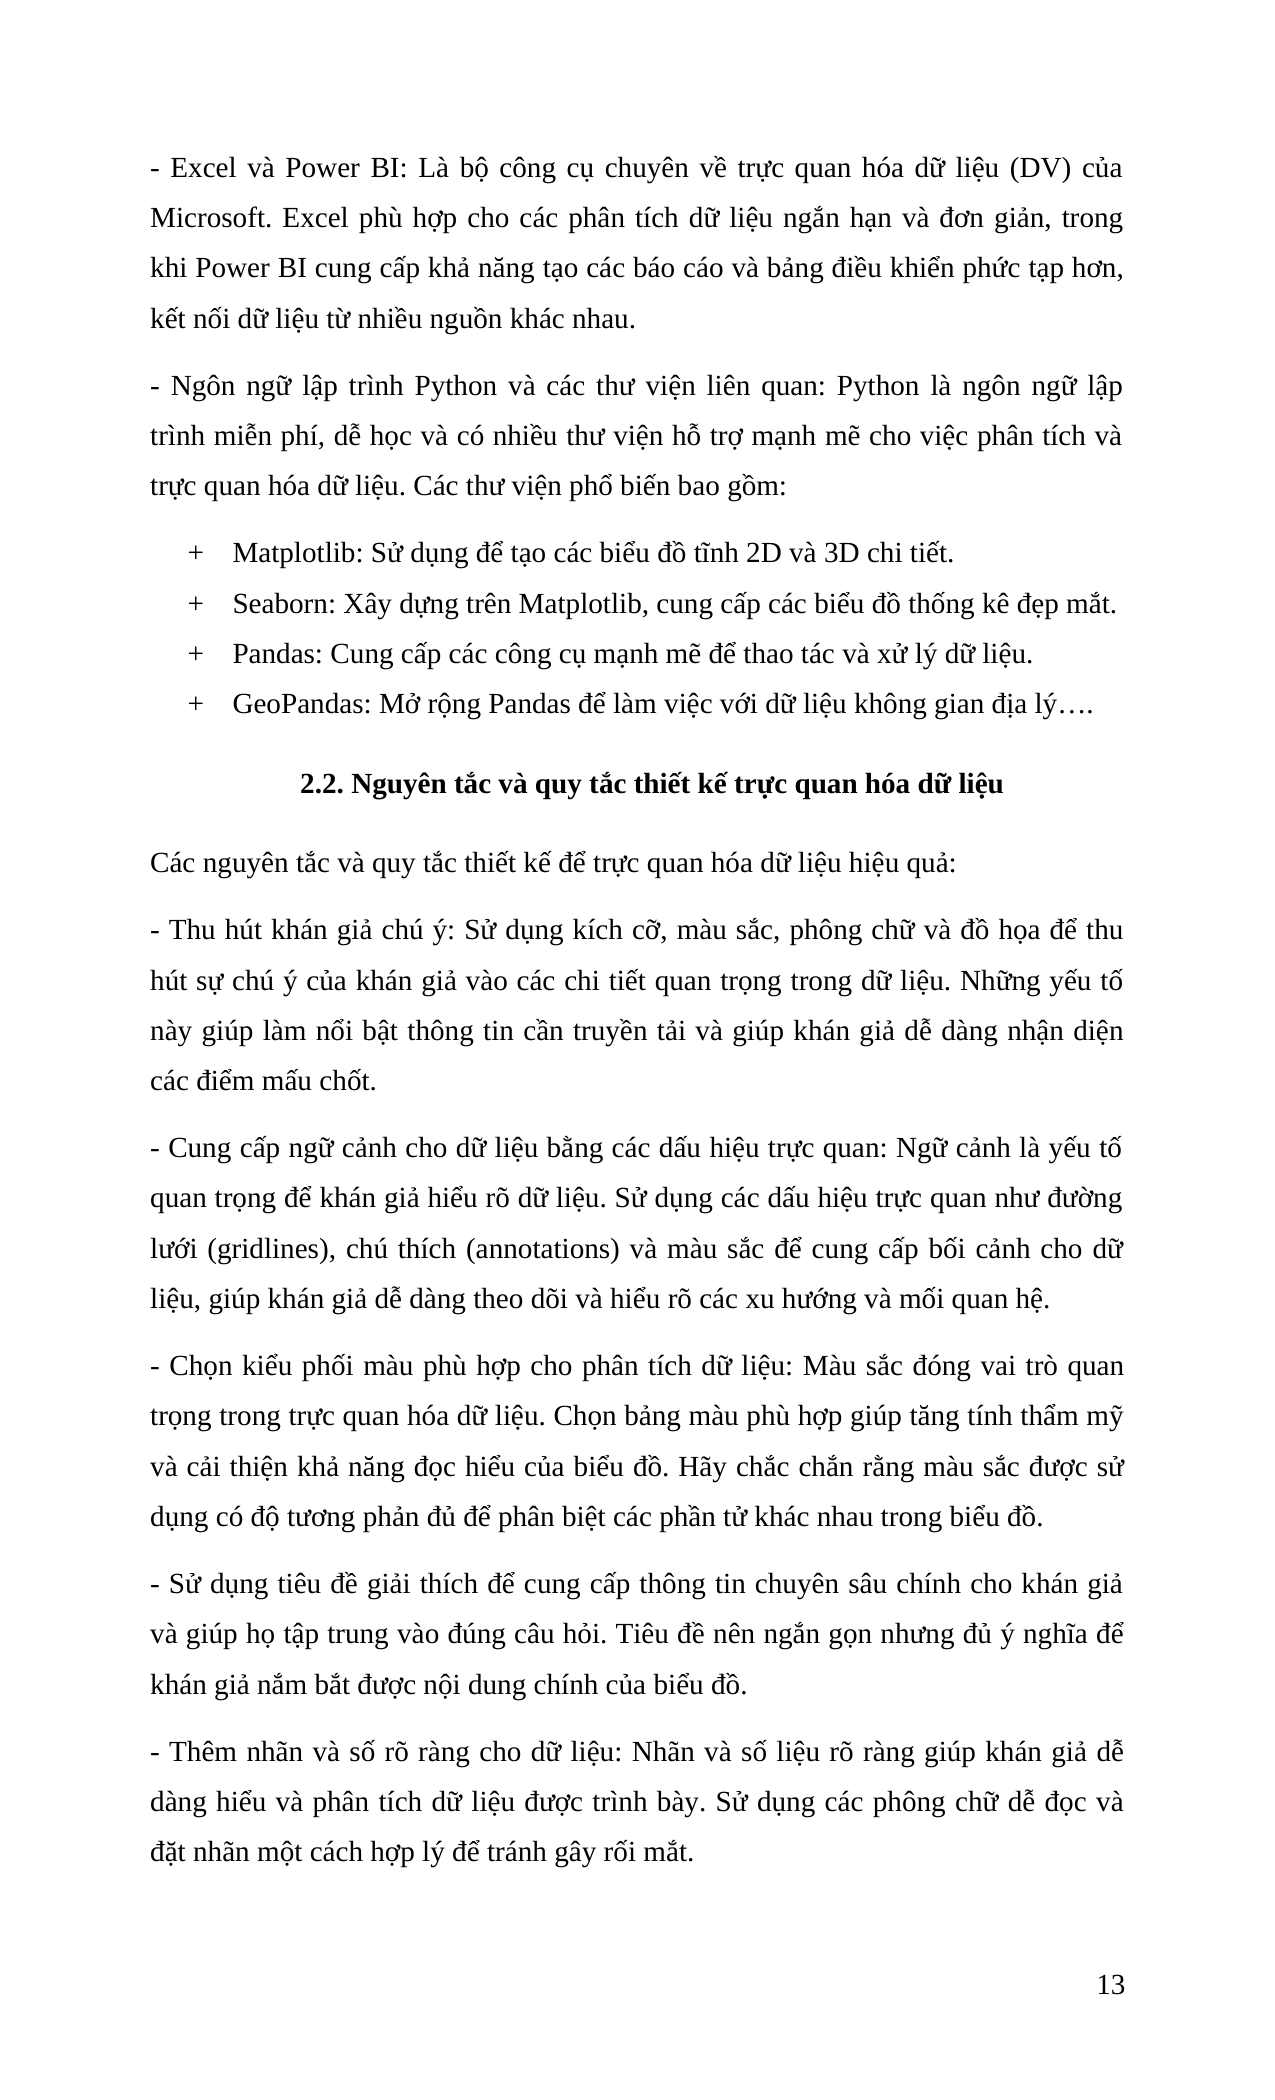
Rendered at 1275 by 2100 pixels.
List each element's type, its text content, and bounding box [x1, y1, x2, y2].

text - Sử dụng tiêu đề giải thích để cung cấp thông tin chuyên sâu chính cho khán giả và giúp họ tập trung vào đúng câu hỏi. Tiêu đề nên ngắn gọn nhưng đủ ý nghĩa để khán giả nắm bắt được nội dung chính của biểu đồ. [150, 1566, 1125, 1700]
text - Thêm nhãn và số rõ ràng cho dữ liệu: Nhãn và số liệu rõ ràng giúp khán giả dễ dàng hiểu và phân tích dữ liệu được trình bày. Sử dụng các phông chữ dễ đọc và đặt nhãn một cách hợp lý để tránh gây rối mắt. [150, 1734, 1125, 1868]
text - Ngôn ngữ lập trình Python và các thư viện liên quan: Python là ngôn ngữ lập trình miễn phí, dễ học và có nhiều thư viện hỗ trợ mạnh mẽ cho việc phân tích và trực quan hóa dữ liệu. Các thư viện phổ biến bao gồm: [150, 368, 1125, 502]
list Matplotlib: Sử dụng để tạo các biểu đồ tĩnh 2D và 3D chi tiết. [187, 536, 1125, 569]
list GeoPandas: Mở rộng Pandas để làm việc với dữ liệu không gian địa lý…. [187, 686, 1125, 720]
text - Excel và Power BI: Là bộ công cụ chuyên về trực quan hóa dữ liệu (DV) của Microsoft. Excel phù hợp cho các phân tích dữ liệu ngắn hạn và đơn giản, trong khi Power BI cung cấp khả năng tạo các báo cáo và bảng điều khiển phức tạp hơn, kết nối dữ liệu từ nhiều nguồn khác nhau. [150, 150, 1125, 334]
list Pandas: Cung cấp các công cụ mạnh mẽ để thao tác và xử lý dữ liệu. [187, 636, 1125, 670]
subtitle 2.2. Nguyên tắc và quy tắc thiết kế trực quan hóa dữ liệu [300, 766, 1125, 799]
list Seaborn: Xây dựng trên Matplotlib, cung cấp các biểu đồ thống kê đẹp mắt. [187, 586, 1125, 619]
text - Cung cấp ngữ cảnh cho dữ liệu bằng các dấu hiệu trực quan: Ngữ cảnh là yếu tố quan trọng để khán giả hiểu rõ dữ liệu. Sử dụng các dấu hiệu trực quan như đường lưới (gridlines), chú thích (annotations) và màu sắc để cung cấp bối cảnh cho dữ liệu, giúp khán giả dễ dàng theo dõi và hiểu rõ các xu hướng và mối quan hệ. [150, 1130, 1125, 1315]
text - Chọn kiểu phối màu phù hợp cho phân tích dữ liệu: Màu sắc đóng vai trò quan trọng trong trực quan hóa dữ liệu. Chọn bảng màu phù hợp giúp tăng tính thẩm mỹ và cải thiện khả năng đọc hiểu của biểu đồ. Hãy chắc chắn rằng màu sắc được sử dụng có độ tương phản đủ để phân biệt các phần tử khác nhau trong biểu đồ. [150, 1348, 1125, 1533]
text - Thu hút khán giả chú ý: Sử dụng kích cỡ, màu sắc, phông chữ và đồ họa để thu hút sự chú ý của khán giả vào các chi tiết quan trọng trong dữ liệu. Những yếu tố này giúp làm nổi bật thông tin cần truyền tải và giúp khán giả dễ dàng nhận diện các điểm mấu chốt. [150, 912, 1125, 1097]
text Các nguyên tắc và quy tắc thiết kế để trực quan hóa dữ liệu hiệu quả: [150, 845, 1125, 879]
